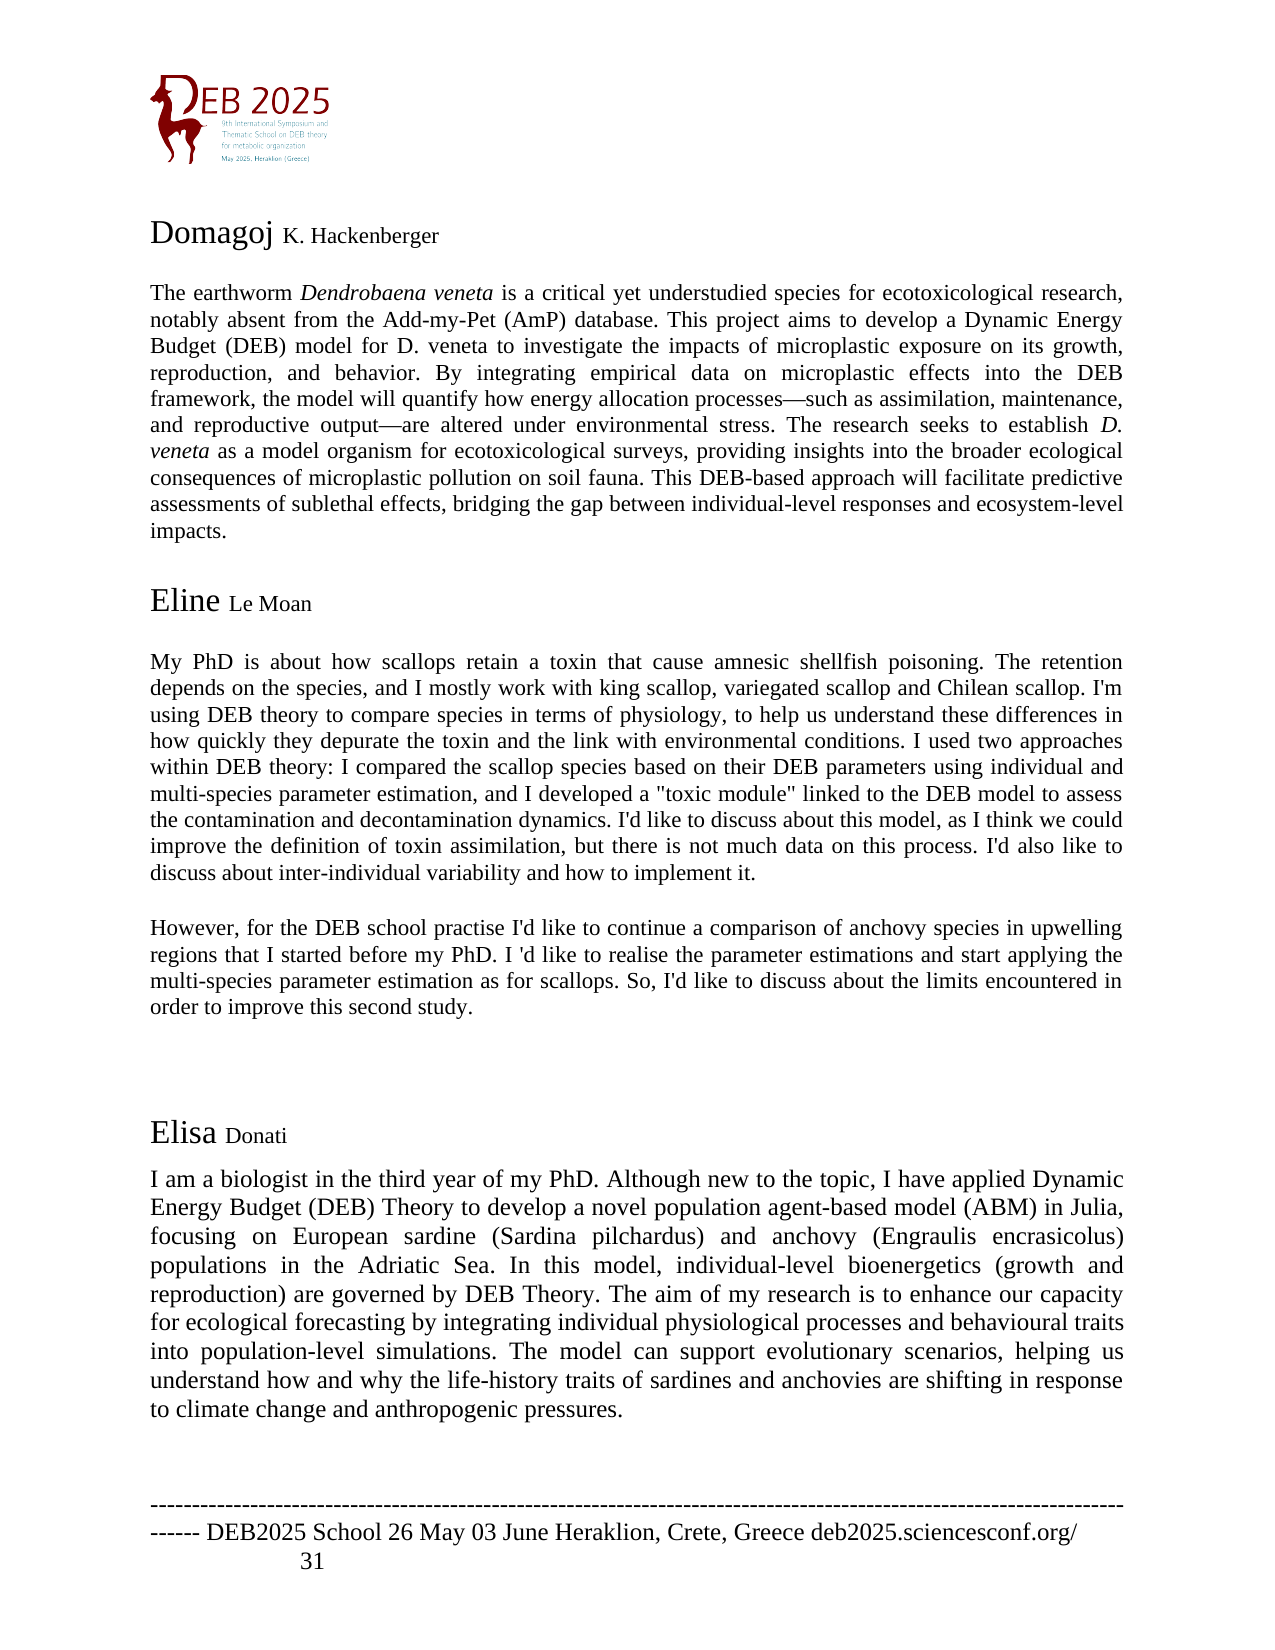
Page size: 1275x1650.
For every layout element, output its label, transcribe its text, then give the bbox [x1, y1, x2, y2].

text My PhD is about how scallops retain a toxin that cause amnesic shellfish poisoning. The retention depends on the species, and I mostly work with king scallop, variegated scallop and Chilean scallop. I'm using DEB theory to compare species in terms of physiology, to help us understand these differences in how quickly they depurate the toxin and the link with environmental conditions. I used two approaches within DEB theory: I compared the scallop species based on their DEB parameters using individual and multi-species parameter estimation, and I developed a "toxic module" linked to the DEB model to assess the contamination and decontamination dynamics. I'd like to discuss about this model, as I think we could improve the definition of toxin assimilation, but there is not much data on this process. I'd also like to discuss about inter-individual variability and how to implement it. [150, 648, 1125, 885]
text However, for the DEB school practise I'd like to continue a comparison of anchovy species in upwelling regions that I started before my PhD. I 'd like to realise the parameter estimations and start applying the multi-species parameter estimation as for scallops. So, I'd like to discuss about the limits encountered in order to improve this second study. [150, 914, 1125, 1020]
subtitle Domagoj K. Hackenberger [150, 212, 1125, 250]
subtitle Elisa Donati [150, 1113, 1125, 1151]
subtitle Eline Le Moan [150, 581, 1125, 619]
picture [150, 75, 329, 164]
text I am a biologist in the third year of my PhD. Although new to the topic, I have applied Dynamic Energy Budget (DEB) Theory to develop a novel population agent-based model (ABM) in Julia, focusing on European sardine (Sardina pilchardus) and anchovy (Engraulis encrasicolus) populations in the Adriatic Sea. In this model, individual-level bioenergetics (growth and reproduction) are governed by DEB Theory. The aim of my research is to enhance our capacity for ecological forecasting by integrating individual physiological processes and behavioural traits into population-level simulations. The model can support evolutionary scenarios, helping us understand how and why the life-history traits of sardines and anchovies are shifting in response to climate change and anthropogenic pressures. [150, 1164, 1125, 1422]
text The earthworm Dendrobaena veneta is a critical yet understudied species for ecotoxicological research, notably absent from the Add-my-Pet (AmP) database. This project aims to develop a Dynamic Energy Budget (DEB) model for D. veneta to investigate the impacts of microplastic exposure on its growth, reproduction, and behavior. By integrating empirical data on microplastic effects into the DEB framework, the model will quantify how energy allocation processes—such as assimilation, maintenance, and reproductive output—are altered under environmental stress. The research seeks to establish D. veneta as a model organism for ecotoxicological surveys, providing insights into the broader ecological consequences of microplastic pollution on soil fauna. This DEB-based approach will facilitate predictive assessments of sublethal effects, bridging the gap between individual-level responses and ecosystem-level impacts. [150, 279, 1125, 543]
